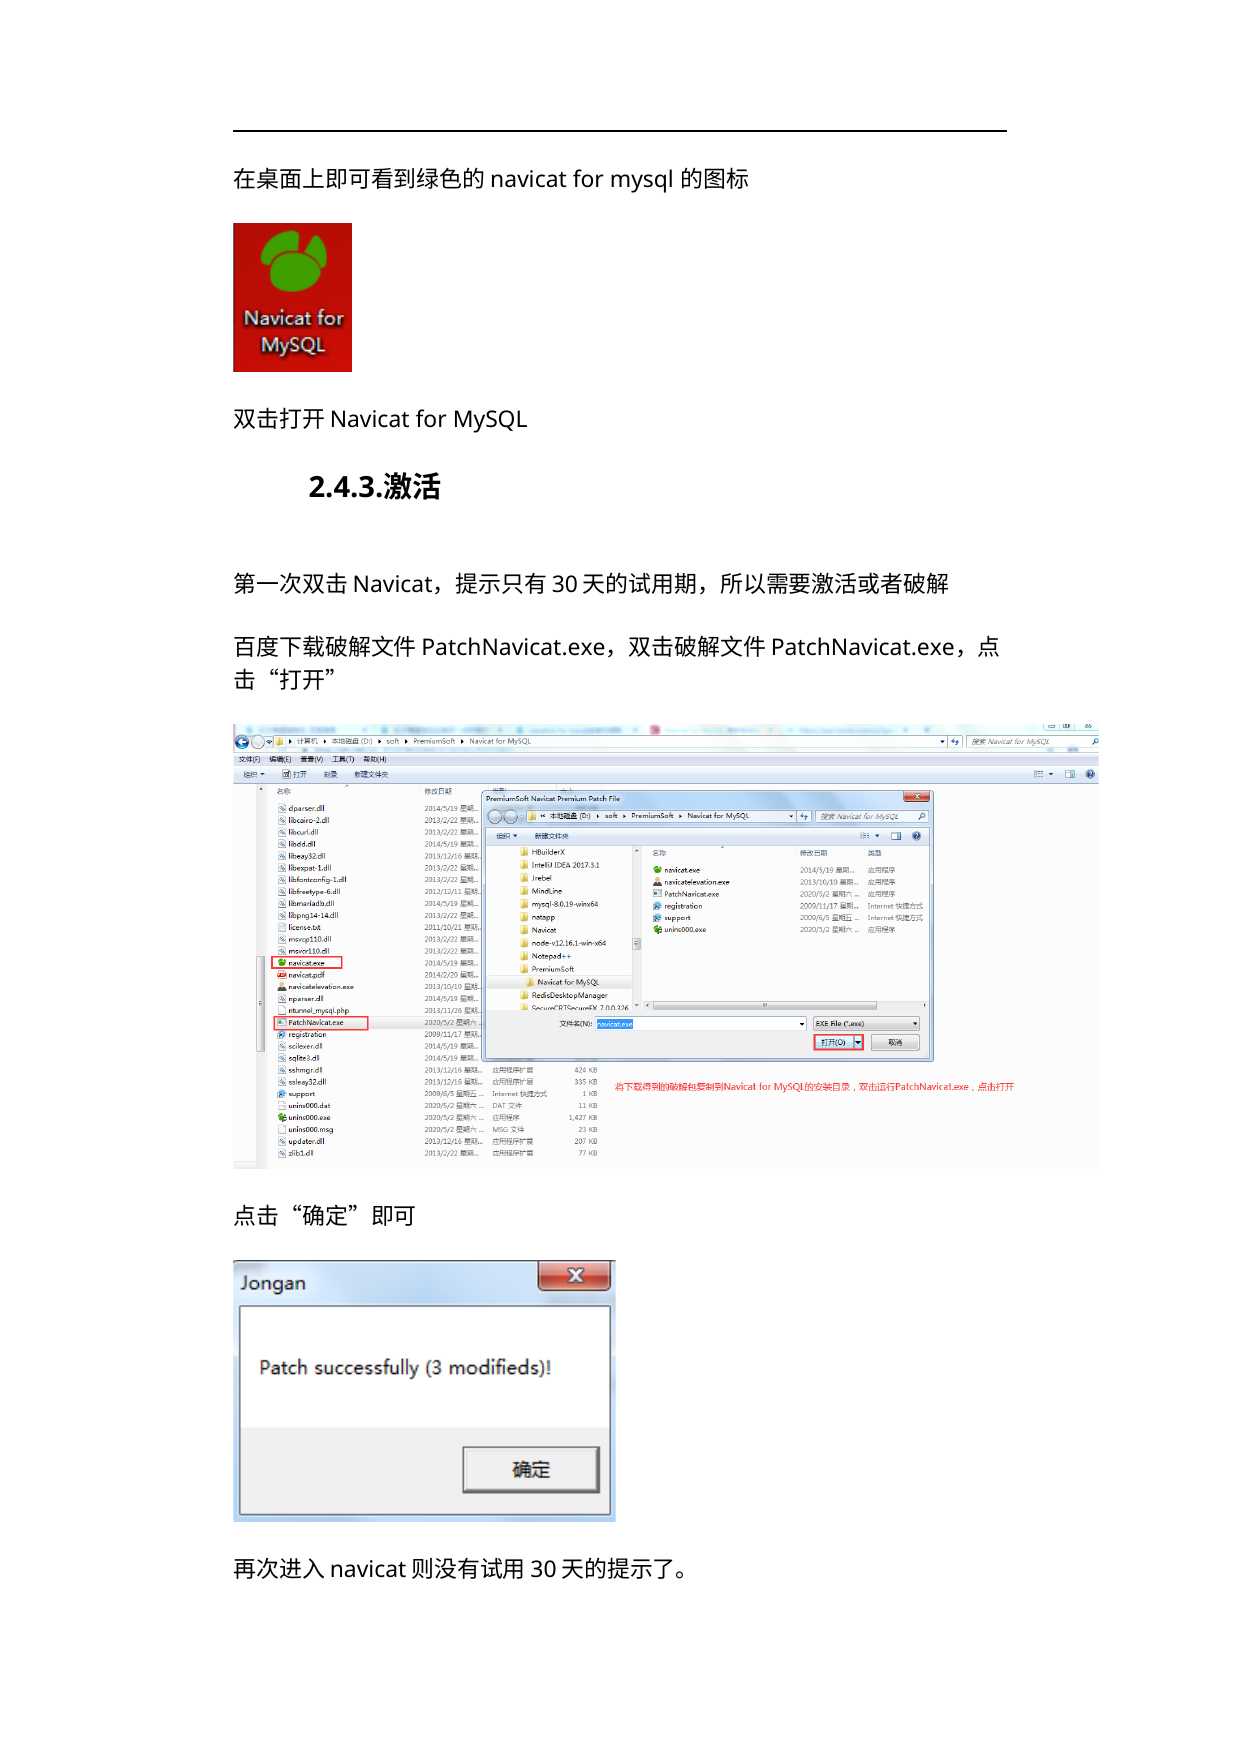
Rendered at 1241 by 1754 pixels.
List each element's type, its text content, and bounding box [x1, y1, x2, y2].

text 双击打开Navicat for MySQL [233, 401, 1007, 434]
subtitle 2.4.3.激活 [308, 464, 1007, 506]
text 第一次双击Navicat，提示只有30天的试用期，所以需要激活或者破解 [233, 566, 1007, 599]
text 在桌面上即可看到绿色的navicat for mysql 的图标 [233, 161, 1007, 194]
picture [233, 1260, 616, 1522]
text 再次进入navicat则没有试用30天的提示了。 [233, 1551, 1007, 1584]
text 点击“确定”即可 [233, 1198, 1007, 1231]
picture [233, 724, 1099, 1169]
picture [233, 223, 352, 372]
text 百度下载破解文件PatchNavicat.exe，双击破解文件PatchNavicat.exe，点击“打开” [233, 629, 1007, 695]
